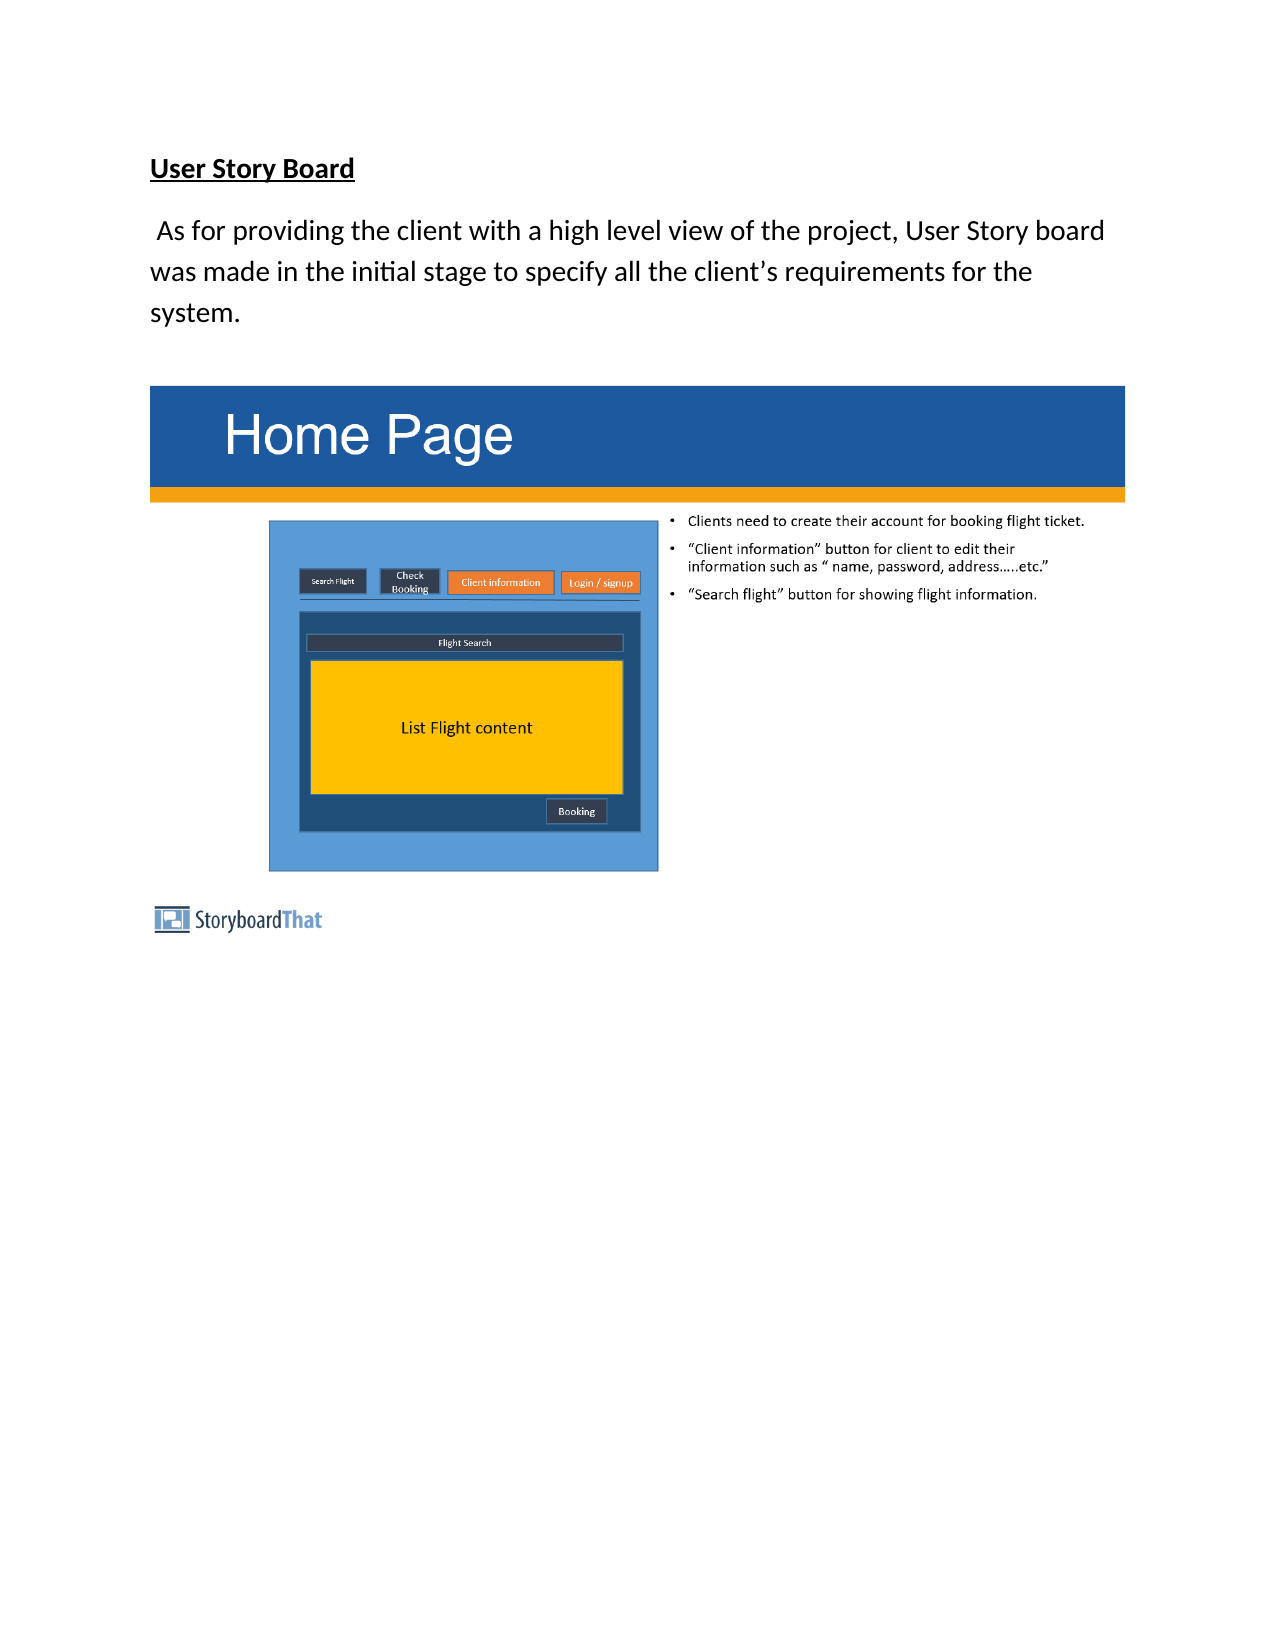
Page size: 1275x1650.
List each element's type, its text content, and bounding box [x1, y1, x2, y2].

text As for providing the client with a high level view of the project, User Story board was made in the initial stage to specify all the client’s requirements for the system. [150, 212, 1125, 329]
text User Story Board [150, 150, 1125, 186]
picture [150, 384, 1125, 936]
